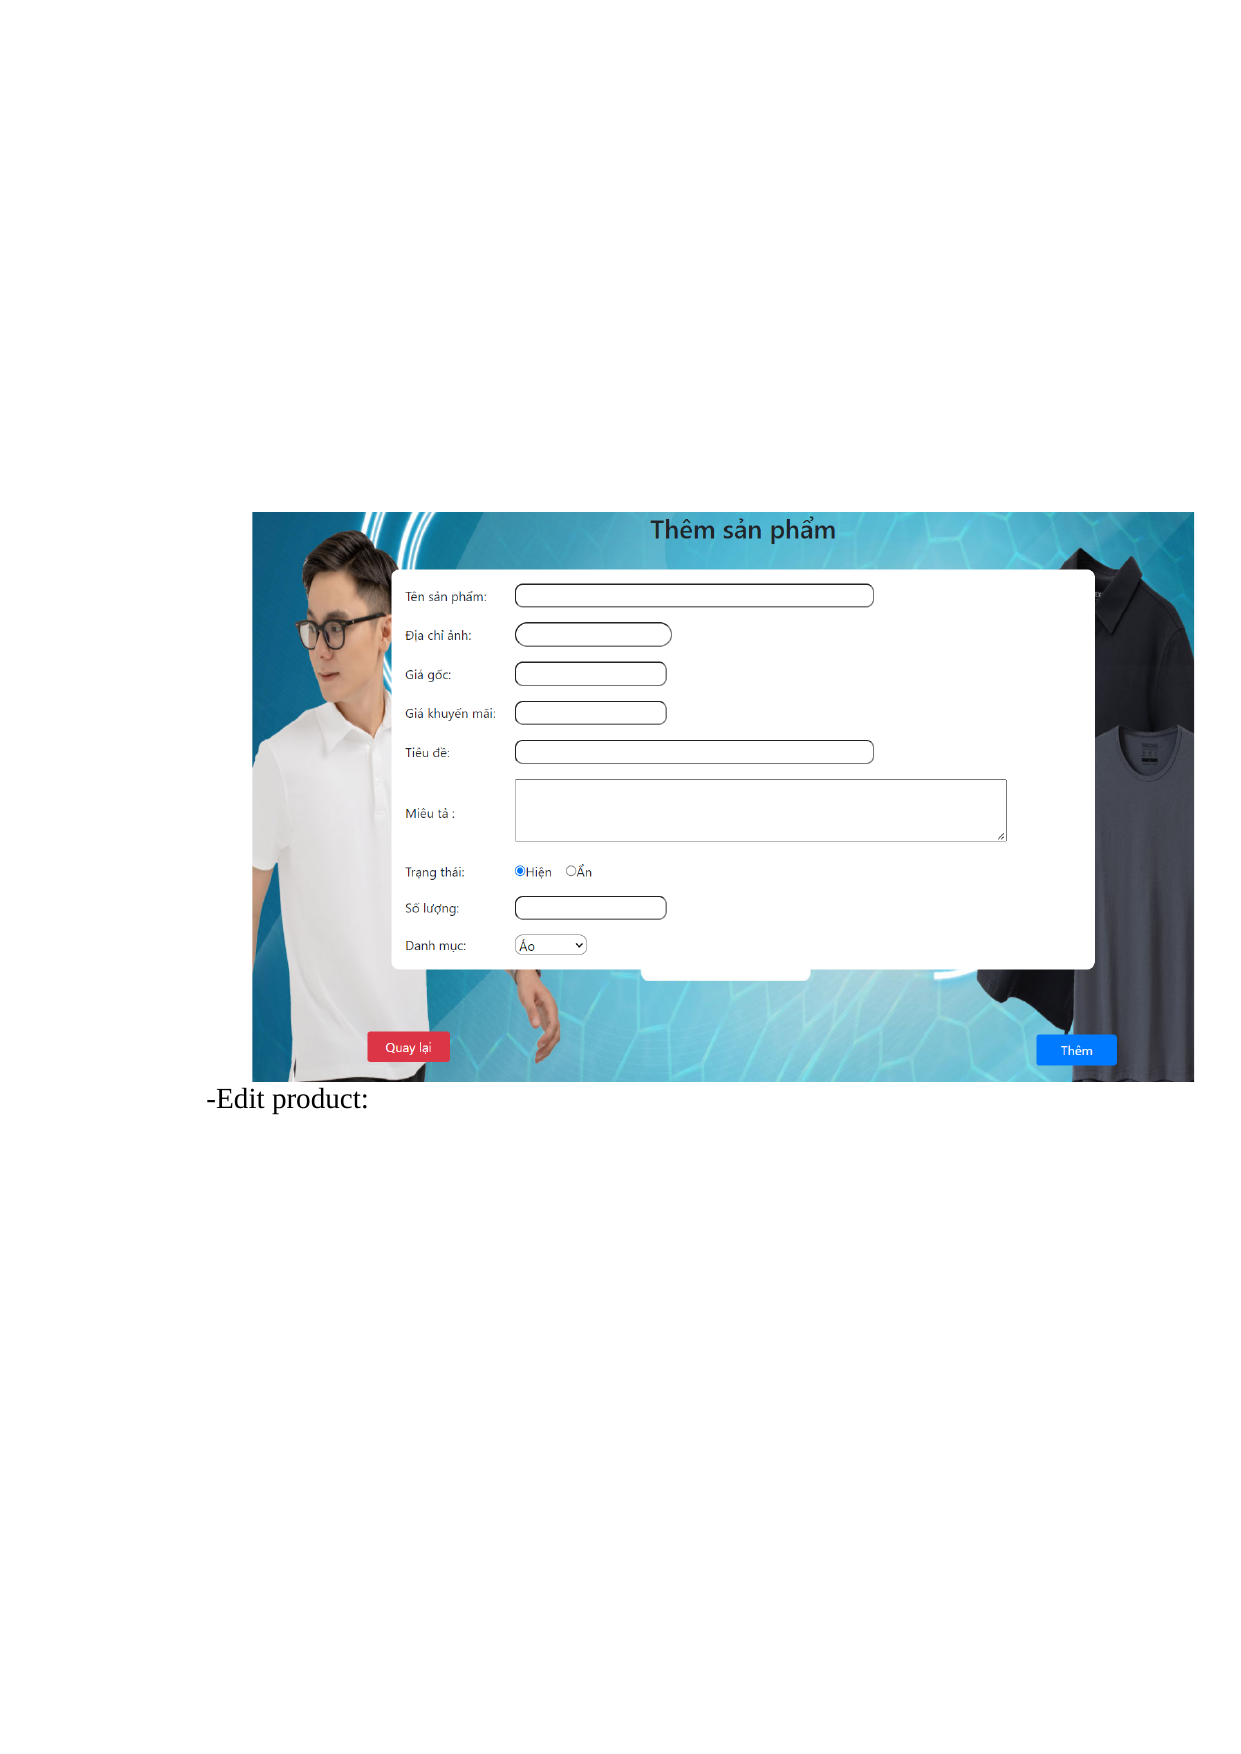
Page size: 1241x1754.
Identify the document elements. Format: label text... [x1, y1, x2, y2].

picture [252, 512, 1195, 1082]
text -Edit product: [206, 1081, 1240, 1115]
